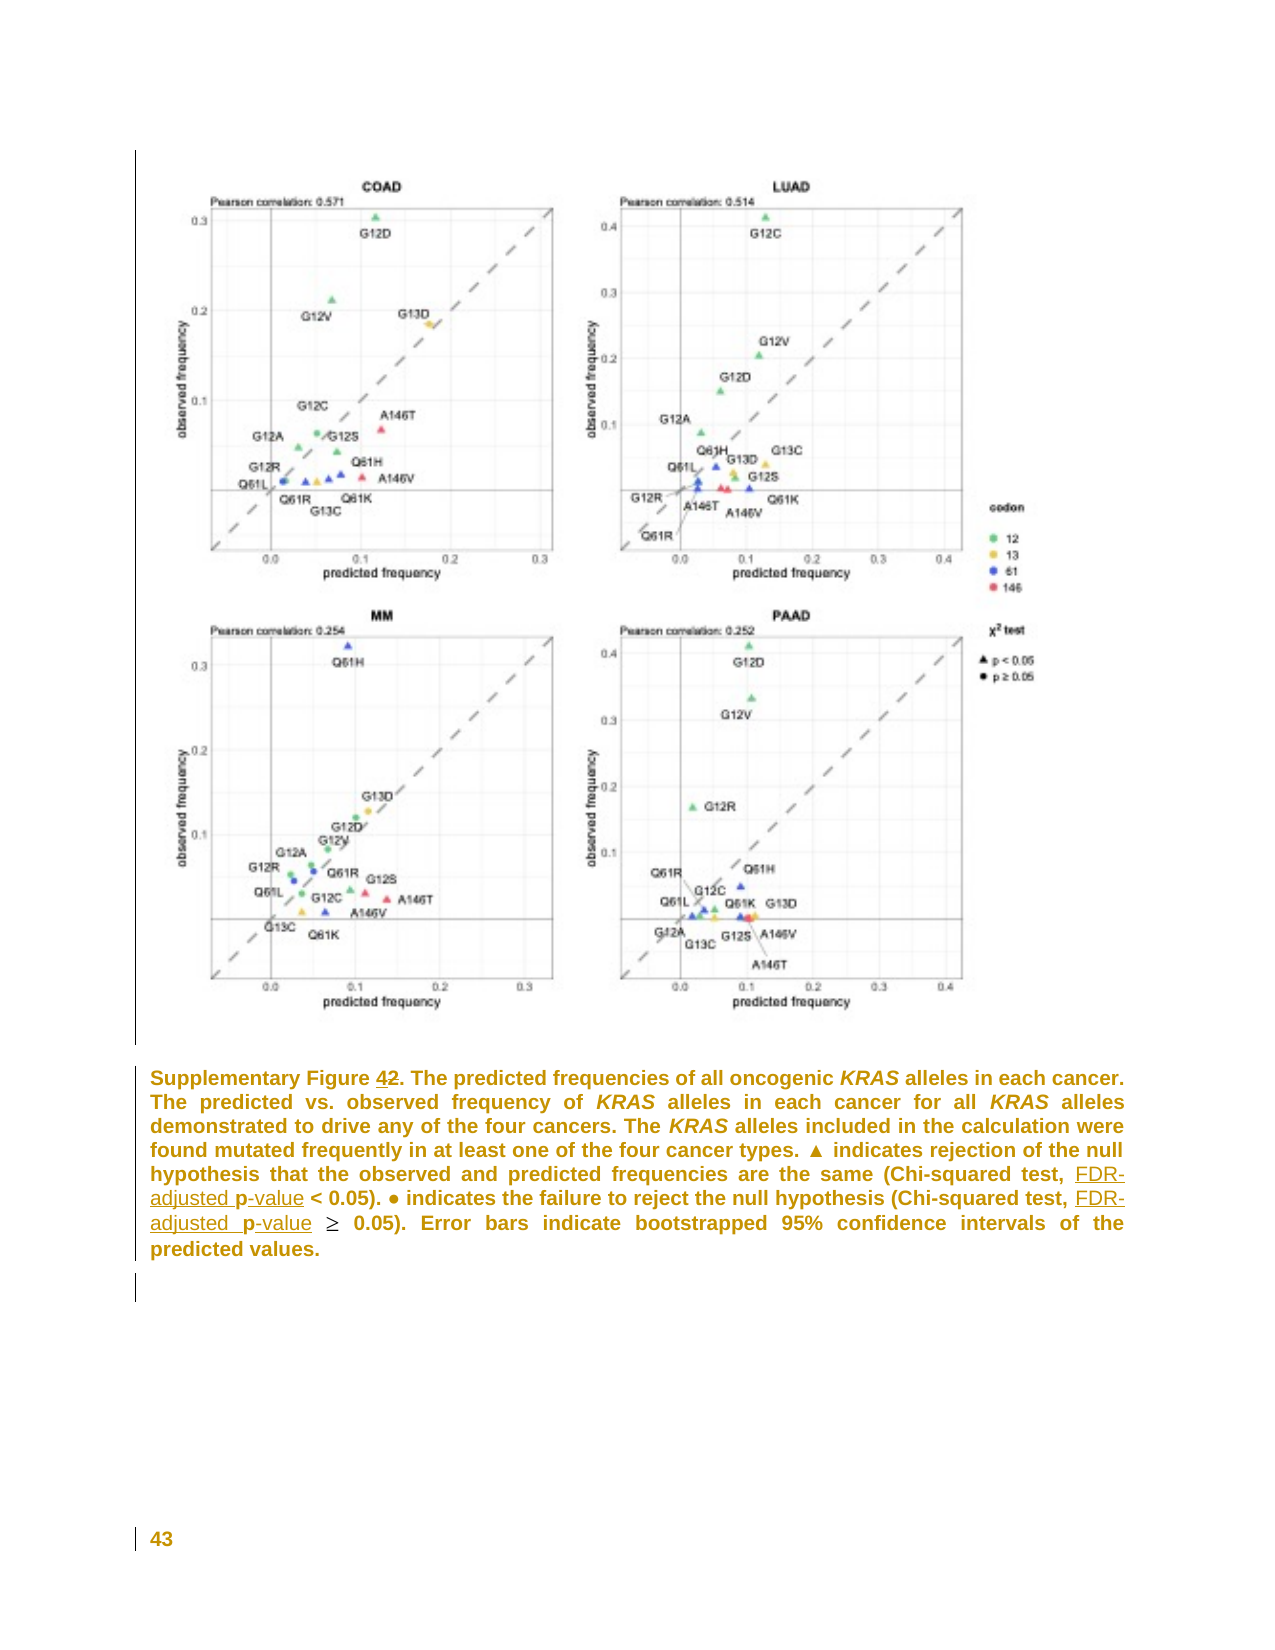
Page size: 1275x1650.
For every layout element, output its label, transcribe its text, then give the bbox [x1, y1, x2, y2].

picture [150, 150, 1125, 1045]
text Supplementary Figure . The predicted frequencies of all oncogenic KRAS alleles in each cancer. The predicted vs. observed frequency of KRAS alleles in each cancer for all KRAS alleles demonstrated to drive any of the four cancers. The KRAS alleles included in the calculation were found mutated frequently in at least one of the four cancer types. ▲ indicates rejection of the null hypothesis that the observed and predicted frequencies are the same (Chi-squared test, p < 0.05). ● indicates the failure to reject the null hypothesis (Chi-squared test, p 0.05). Error bars indicate bootstrapped 95% confidence intervals of the predicted values. [150, 1066, 1125, 1261]
